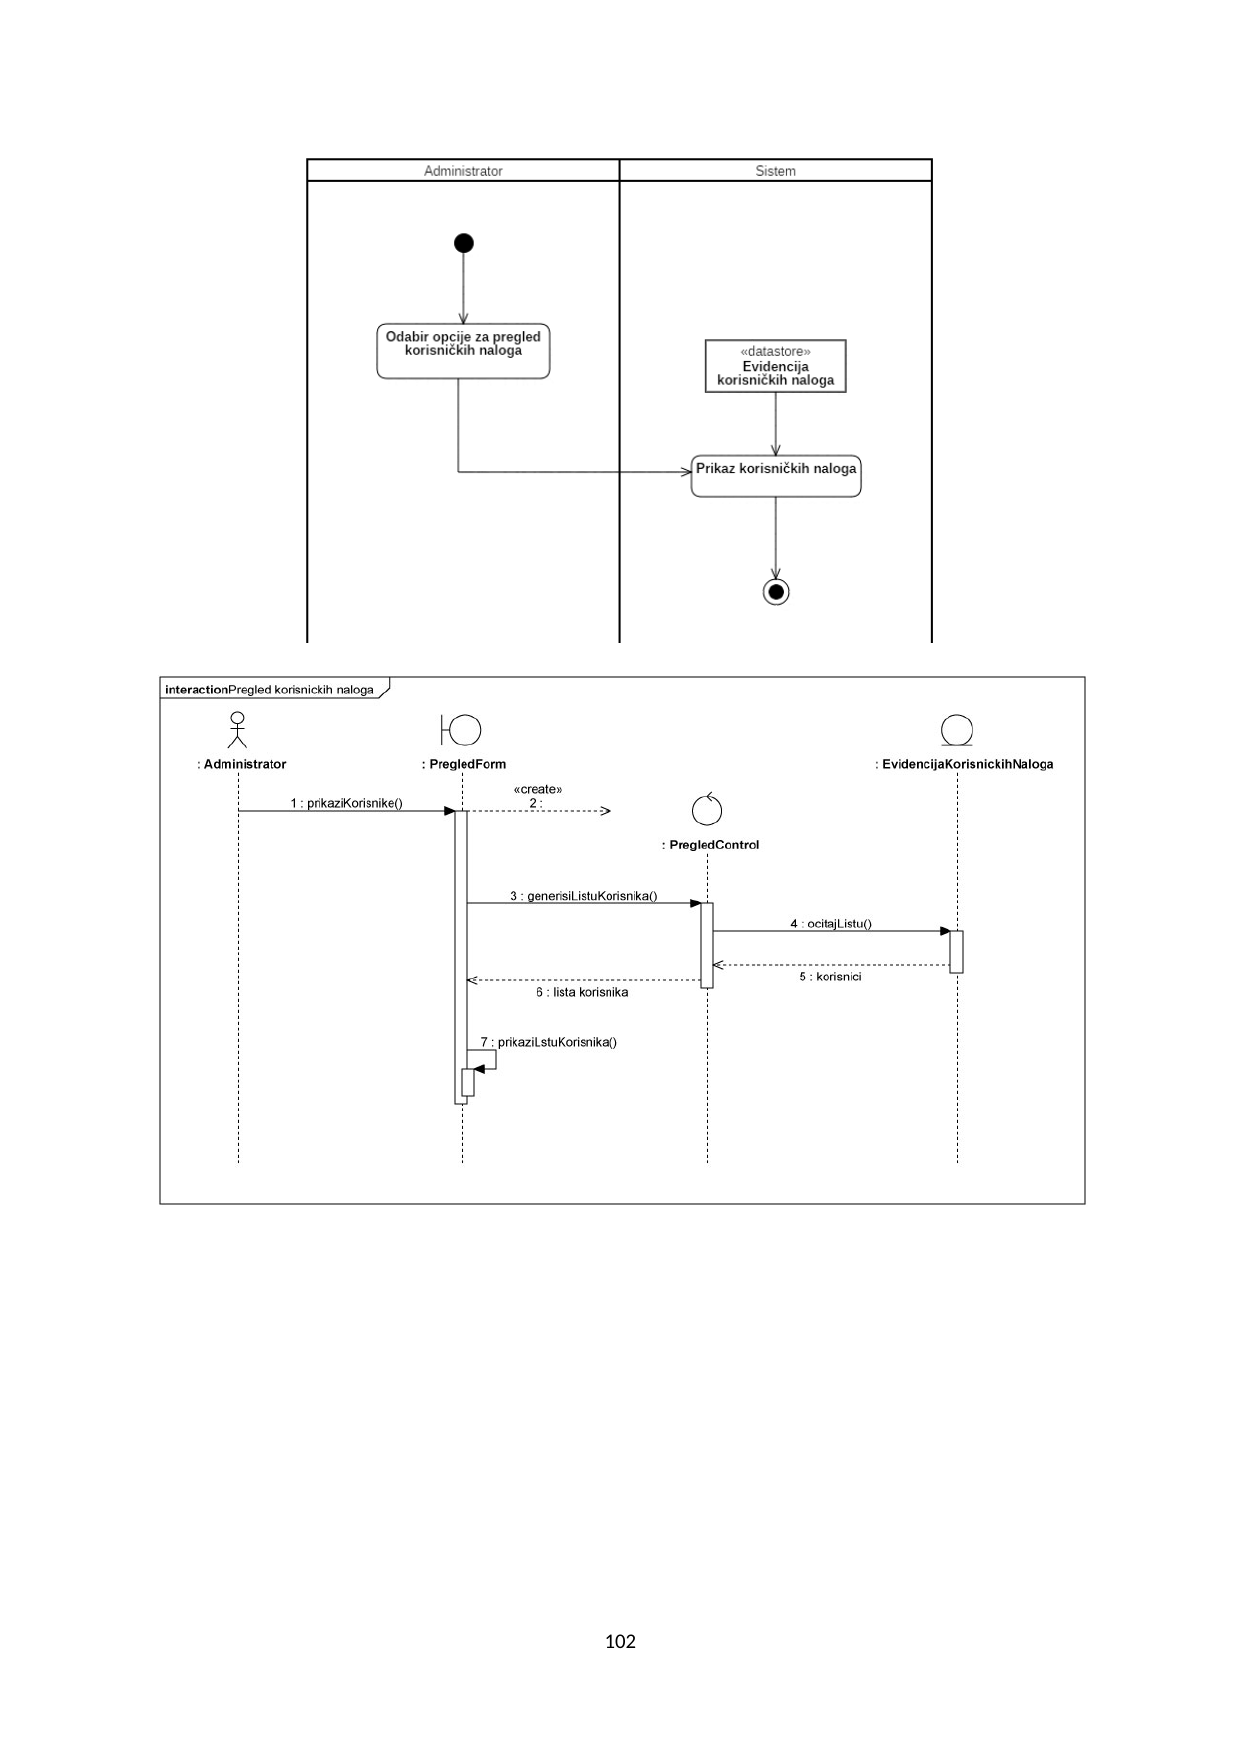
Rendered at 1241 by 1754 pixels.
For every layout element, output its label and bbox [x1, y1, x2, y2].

picture [150, 667, 1094, 1213]
picture [297, 150, 943, 643]
